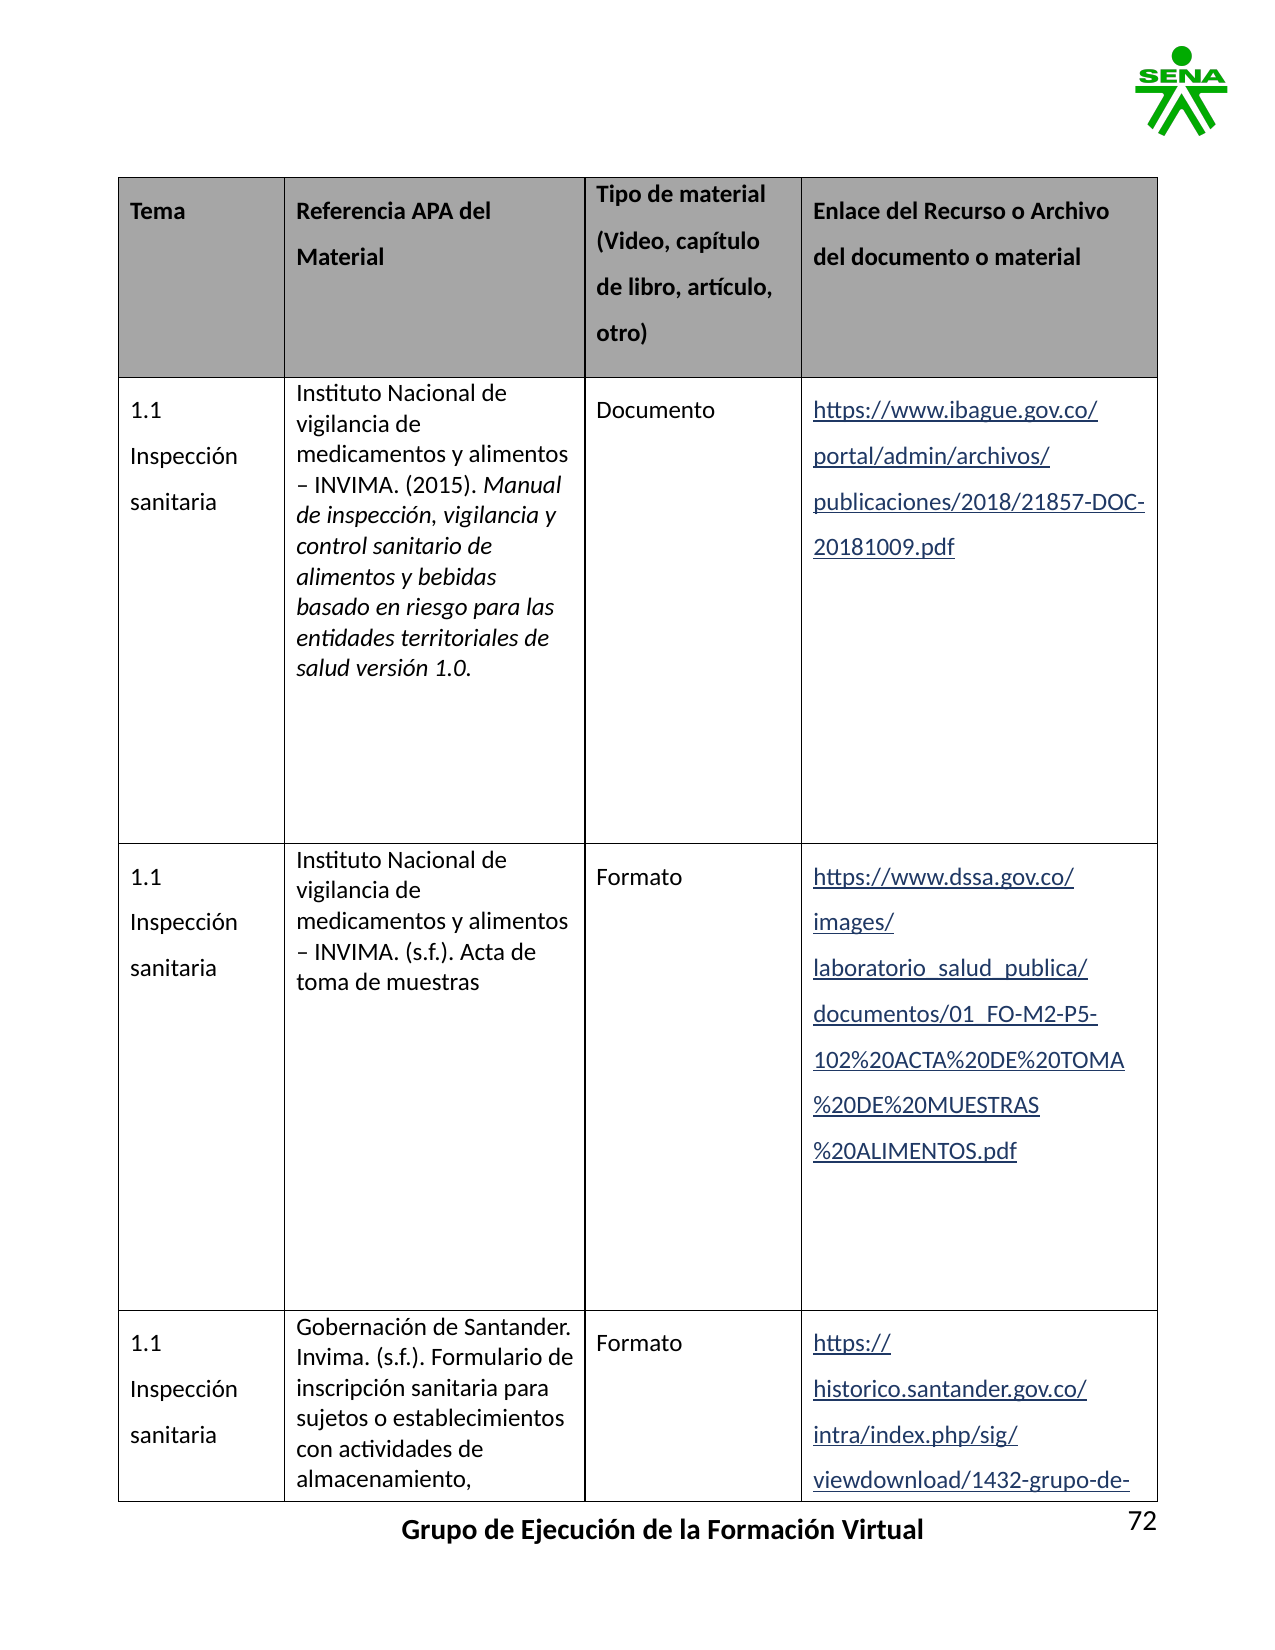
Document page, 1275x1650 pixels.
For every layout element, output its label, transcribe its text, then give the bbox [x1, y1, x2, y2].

table_cell https://www.ibague.gov.co/portal/admin/archivos/publicaciones/2018/21857-DOC-20181009.pdf [802, 378, 1157, 843]
table_header Tipo de material (Video, capítulo de libro, artículo, otro) [586, 178, 801, 377]
table_cell Formato [586, 1311, 801, 1501]
table_cell Documento [586, 378, 801, 843]
table_header Enlace del Recurso o Archivo del documento o material [802, 178, 1157, 377]
table_cell 1.1 Inspección sanitaria [119, 1311, 284, 1501]
table_cell Instituto Nacional de vigilancia de medicamentos y alimentos – INVIMA. (2015). Manual de inspección, vigilancia y control sanitario de alimentos y bebidas basado en riesgo para las entidades territoriales de salud versión 1.0. [285, 378, 584, 843]
table_cell https://www.dssa.gov.co/images/laboratorio_salud_publica/documentos/01_FO-M2-P5-102%20ACTA%20DE%20TOMA%20DE%20MUESTRAS%20ALIMENTOS.pdf [802, 844, 1157, 1310]
table_header Tema [119, 178, 284, 377]
picture [1135, 46, 1228, 136]
table_header Referencia APA del Material [285, 178, 584, 377]
table_cell 1.1 Inspección sanitaria [119, 844, 284, 1310]
table_cell 1.1 Inspección sanitaria [119, 378, 284, 843]
table_cell Instituto Nacional de vigilancia de medicamentos y alimentos – INVIMA. (s.f.). Acta de toma de muestras [285, 844, 584, 1310]
table_cell Formato [586, 844, 801, 1310]
